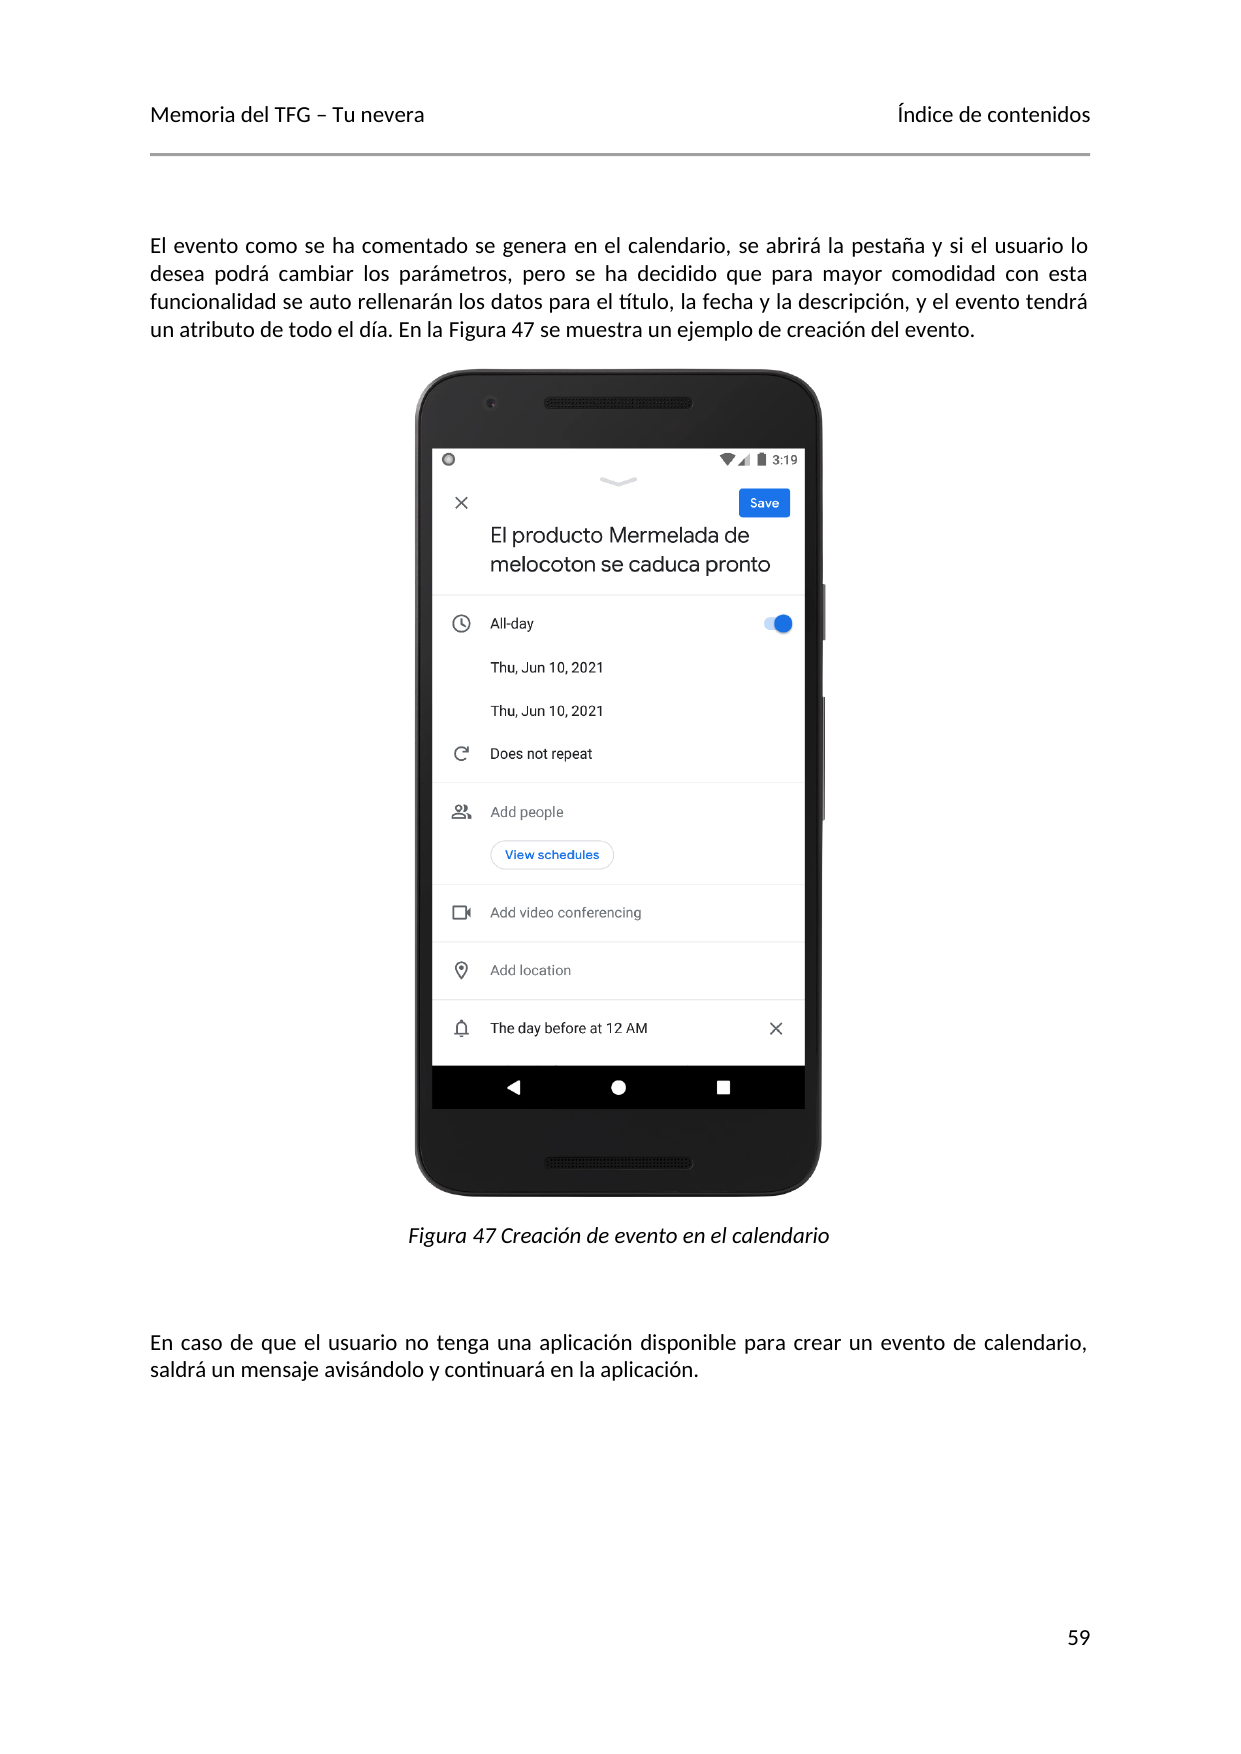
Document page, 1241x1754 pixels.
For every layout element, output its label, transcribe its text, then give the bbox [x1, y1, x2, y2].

text Figura 47 Creación de evento en el calendario [150, 1222, 1090, 1249]
picture [414, 368, 826, 1197]
text El evento como se ha comentado se genera en el calendario, se abrirá la pestaña y si el usuario lo desea podrá cambiar los parámetros, pero se ha decidido que para mayor comodidad con esta funcionalidad se auto rellenarán los datos para el título, la fecha y la descripción, y el evento tendrá un atributo de todo el día. En la Figura 47 se muestra un ejemplo de creación del evento. [150, 231, 1090, 343]
text En caso de que el usuario no tenga una aplicación disponible para crear un evento de calendario, saldrá un mensaje avisándolo y continuará en la aplicación. [150, 1328, 1090, 1384]
